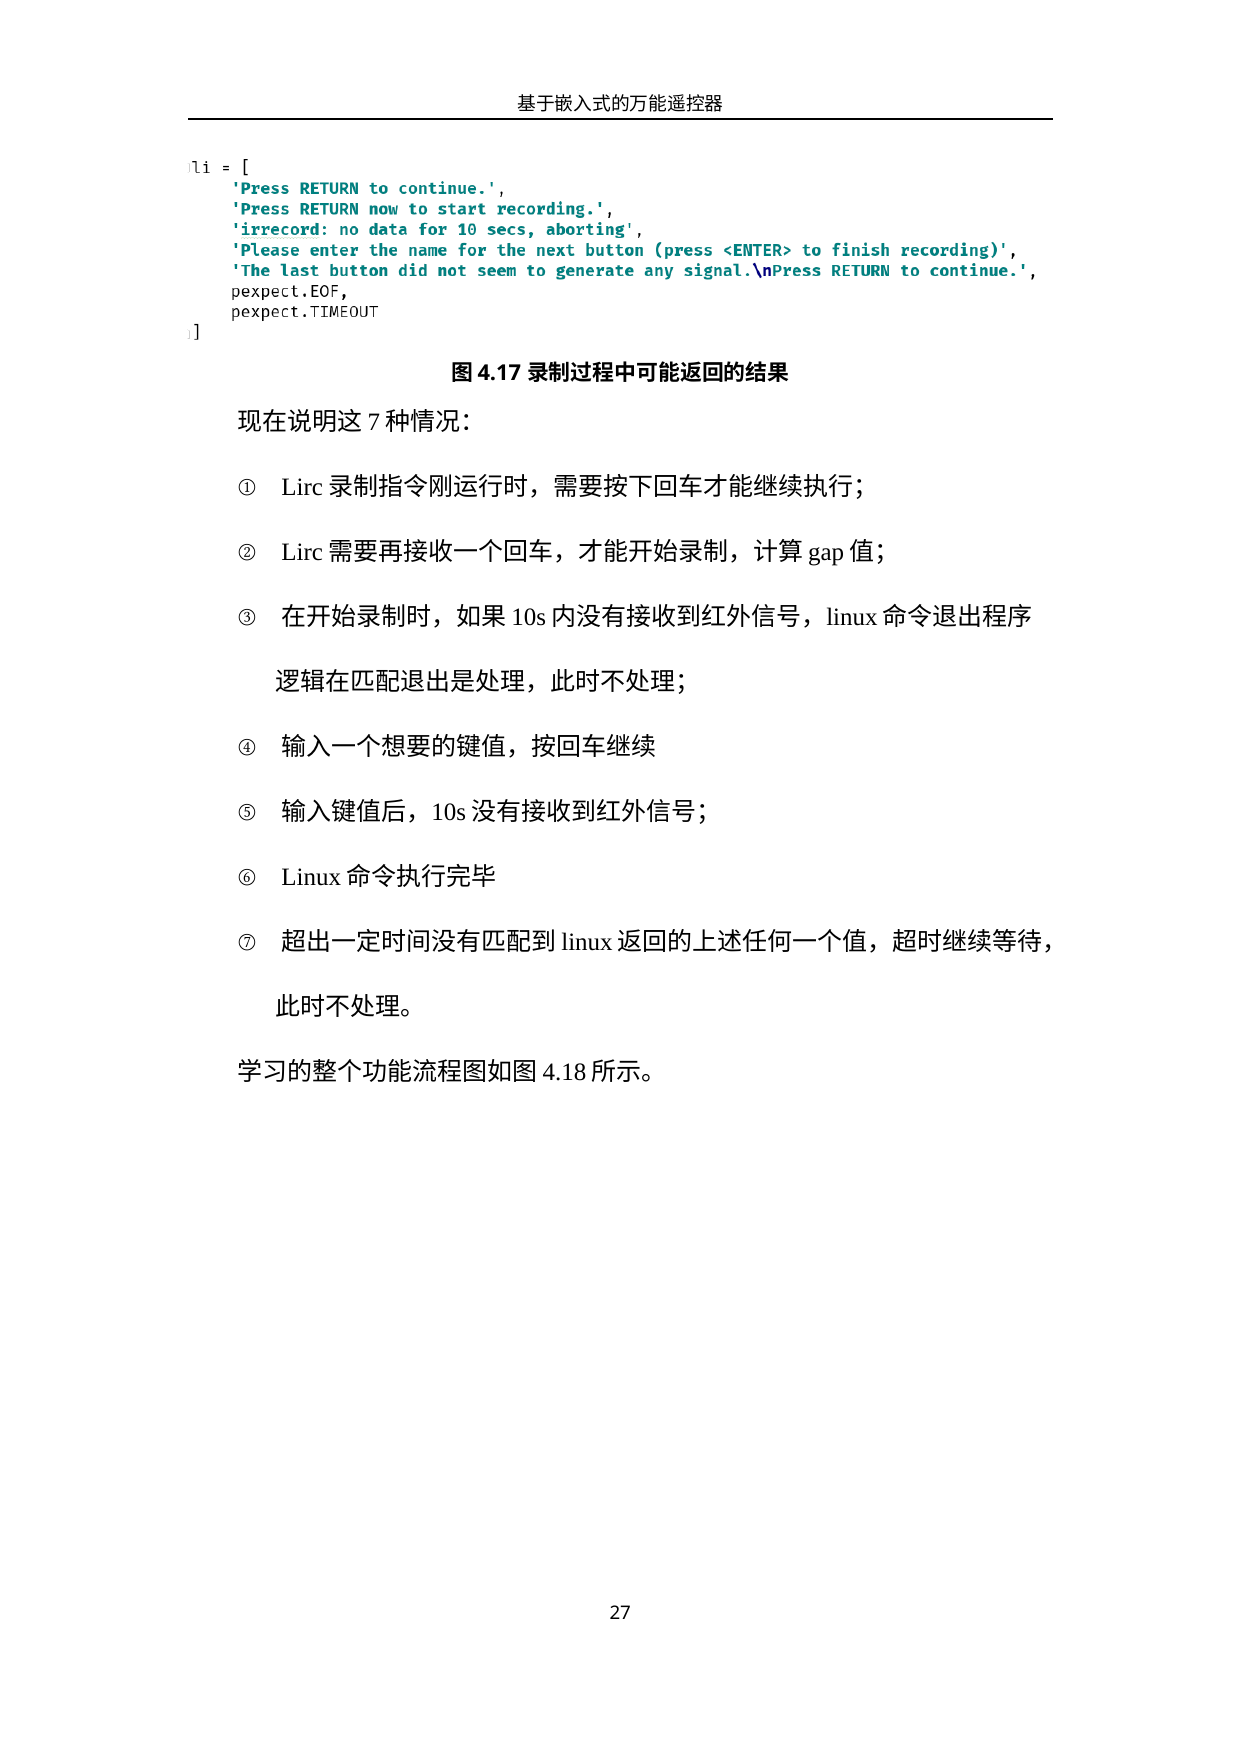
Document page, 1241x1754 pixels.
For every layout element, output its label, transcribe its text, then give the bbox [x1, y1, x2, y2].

list 在开始录制时，如果10s内没有接收到红外信号，linux命令退出程序逻辑在匹配退出是处理，此时不处理； [237, 582, 1053, 712]
list 输入一个想要的键值，按回车继续 [237, 712, 1053, 777]
list Linux命令执行完毕 [237, 842, 1053, 907]
list Lirc录制指令刚运行时，需要按下回车才能继续执行； [237, 452, 1053, 517]
picture [187, 159, 1053, 340]
list 输入键值后，10s没有接收到红外信号； [237, 777, 1053, 842]
list 超出一定时间没有匹配到linux返回的上述任何一个值，超时继续等待，此时不处理。 [237, 907, 1053, 1037]
text 现在说明这7种情况： [187, 387, 1053, 452]
list Lirc需要再接收一个回车，才能开始录制，计算gap值； [237, 517, 1053, 582]
text 图4.17 录制过程中可能返回的结果 [187, 355, 1053, 387]
text 学习的整个功能流程图如图4.18所示。 [237, 1037, 1053, 1102]
